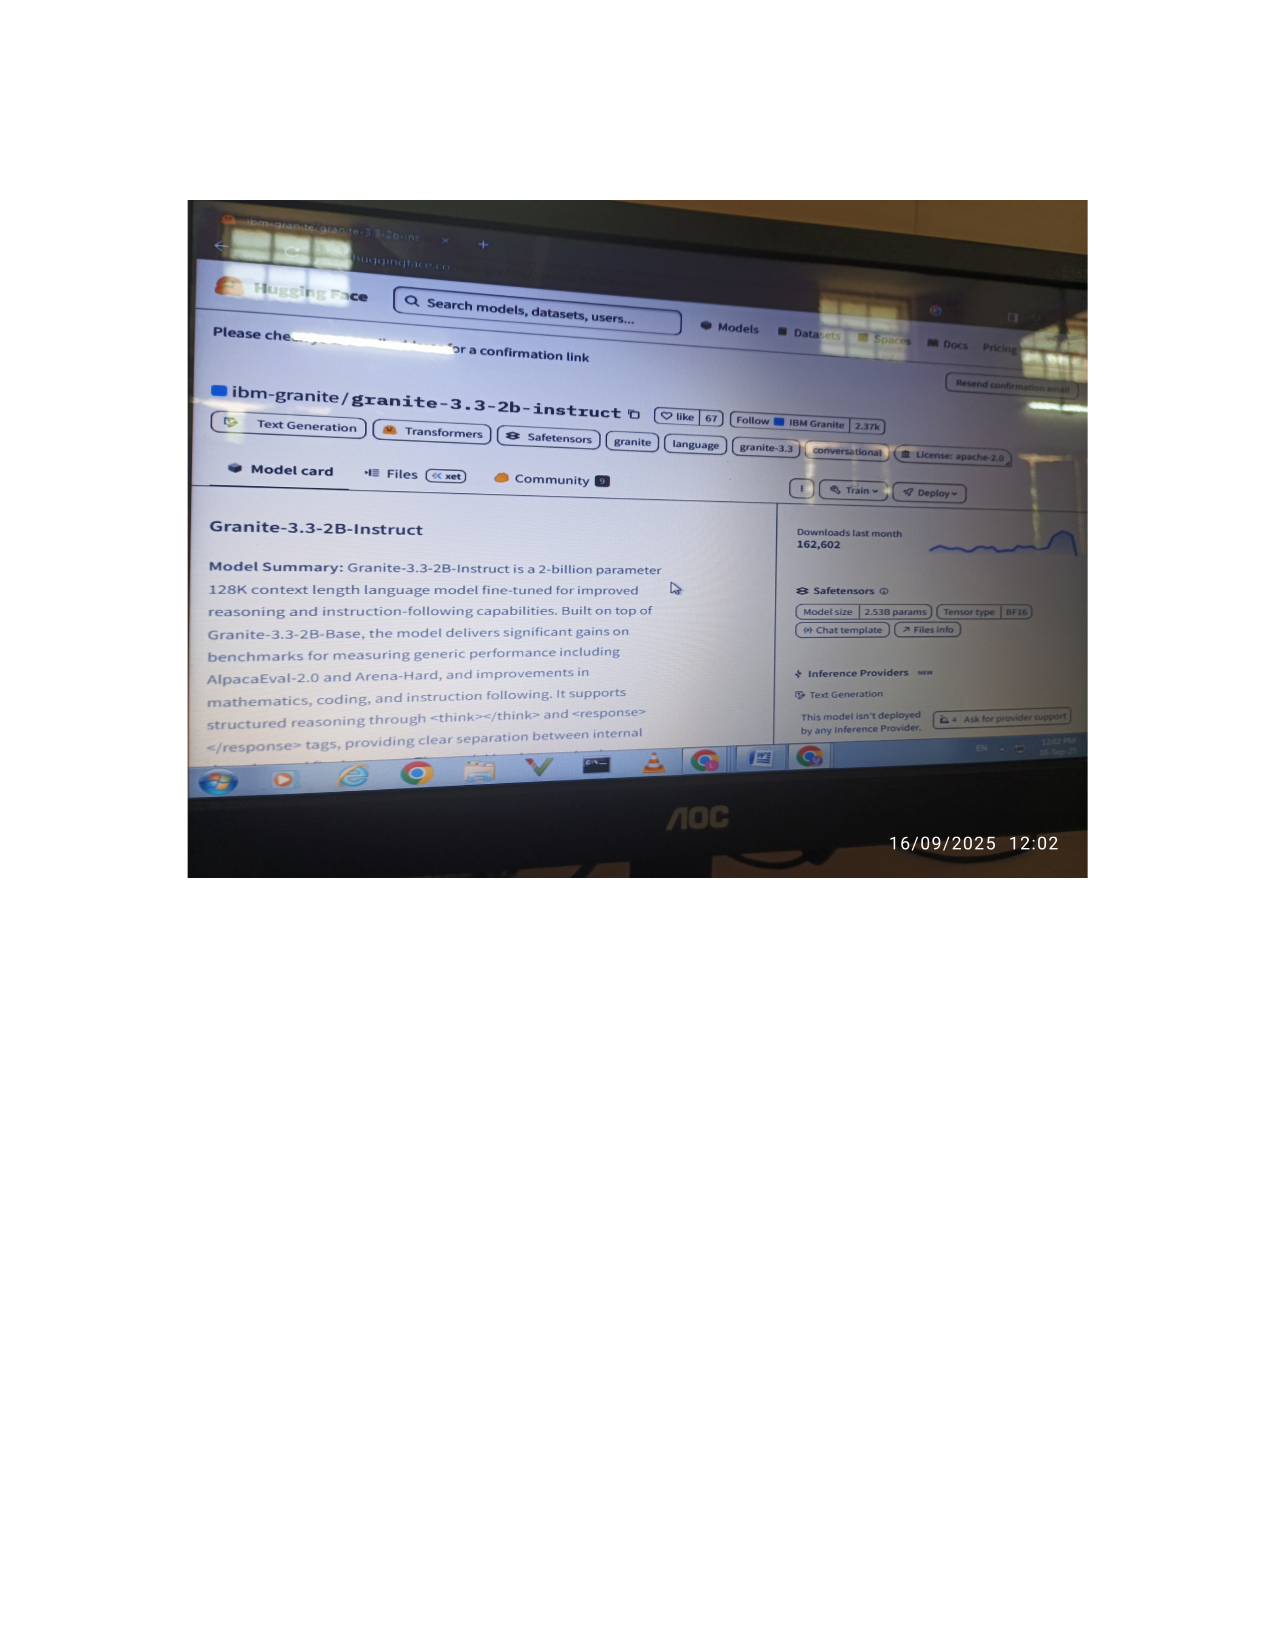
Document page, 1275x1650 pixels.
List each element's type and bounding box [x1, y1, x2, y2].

picture [187, 200, 1088, 878]
